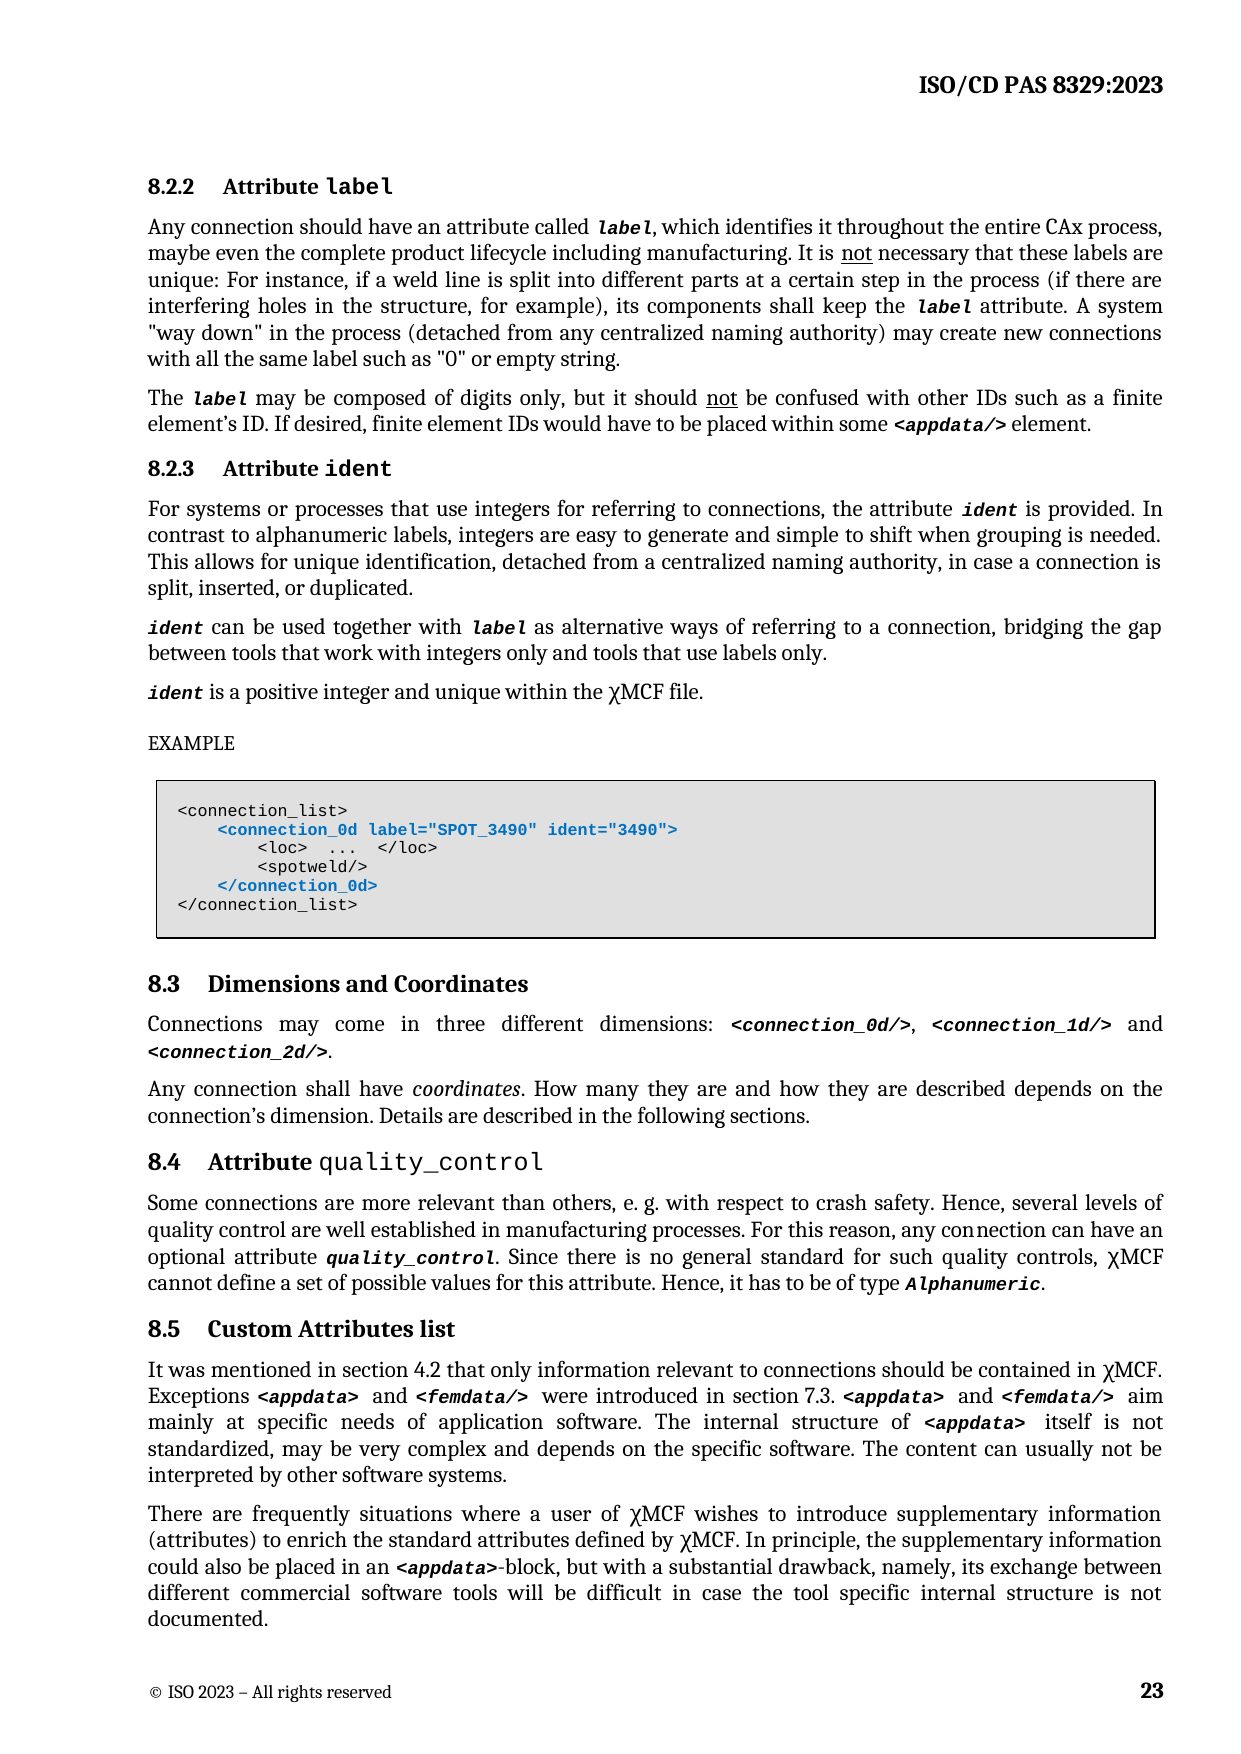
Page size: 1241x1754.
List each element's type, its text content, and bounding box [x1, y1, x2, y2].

text ident can be used together with label as alternative ways of referring to a connection, bridging the gap between tools that work with integers only and tools that use labels only. [148, 614, 1163, 667]
text It was mentioned in section 4.2 that only information relevant to connections should be contained in χMCF. Exceptions <appdata> and <femdata/> were introduced in section 7.3. <appdata> and <femdata/> aim mainly at specific needs of application software. The internal structure of <appdata> itself is not standardized, may be very complex and depends on the specific software. The content can usually not be interpreted by other software systems. [148, 1356, 1163, 1488]
text ident is a positive integer and unique within the χMCF file. [148, 679, 1163, 705]
text </connection_list> [157, 893, 1154, 912]
text </connection_0d> [157, 875, 1154, 893]
subtitle Custom Attributes list [148, 1315, 1163, 1344]
text Any connection shall have coordinates. How many they are and how they are described depends on the connection’s dimension. Details are described in the following sections. [148, 1076, 1163, 1129]
text <loc> ... </loc> [157, 837, 1154, 856]
text Connections may come in three different dimensions: <connection_0d/>, <connection_1d/> and <connection_2d/>. [148, 1011, 1163, 1064]
text <spotweld/> [157, 856, 1154, 875]
text The label may be composed of digits only, but it should not be confused with other IDs such as a finite element’s ID. If desired, finite element IDs would have to be placed within some <appdata/> element. [148, 384, 1163, 437]
text Any connection should have an attribute called label, which identifies it throughout the entire CAx process, maybe even the complete product lifecycle including manufacturing. It is not necessary that these labels are unique: For instance, if a weld line is split into different parts at a certain step in the process (if there are interfering holes in the structure, for example), its components shall keep the label attribute. A system "way down" in the process (detached from any centralized naming authority) may create new connections with all the same label such as "0" or empty string. [148, 214, 1163, 372]
subtitle Attribute quality_control [148, 1148, 1163, 1178]
text For systems or processes that use integers for referring to connections, the attribute ident is provided. In contrast to alphanumeric labels, integers are easy to generate and simple to shift when grouping is needed. This allows for unique identification, detached from a centralized naming authority, in case a connection is split, inserted, or duplicated. [148, 496, 1163, 601]
text EXAMPLE [148, 730, 1163, 755]
subtitle Attribute label [148, 174, 1163, 201]
subtitle Attribute ident [148, 456, 1163, 483]
text <connection_0d label="SPOT_3490" ident="3490"> [157, 818, 1154, 837]
text There are frequently situations where a user of χMCF wishes to introduce supplementary information (attributes) to enrich the standard attributes defined by χMCF. In principle, the supplementary information could also be placed in an <appdata>-block, but with a substantial drawback, namely, its exchange between different commercial software tools will be difficult in case the tool specific internal structure is not documented. [148, 1501, 1163, 1632]
text <connection_list> [157, 799, 1154, 818]
subtitle Dimensions and Coordinates [148, 970, 1163, 998]
text Some connections are more relevant than others, e. g. with respect to crash safety. Hence, several levels of quality control are well established in manufacturing processes. For this reason, any connection can have an optional attribute quality_control. Since there is no general standard for such quality controls, χMCF cannot define a set of possible values for this attribute. Hence, it has to be of type Alphanumeric. [148, 1190, 1163, 1296]
